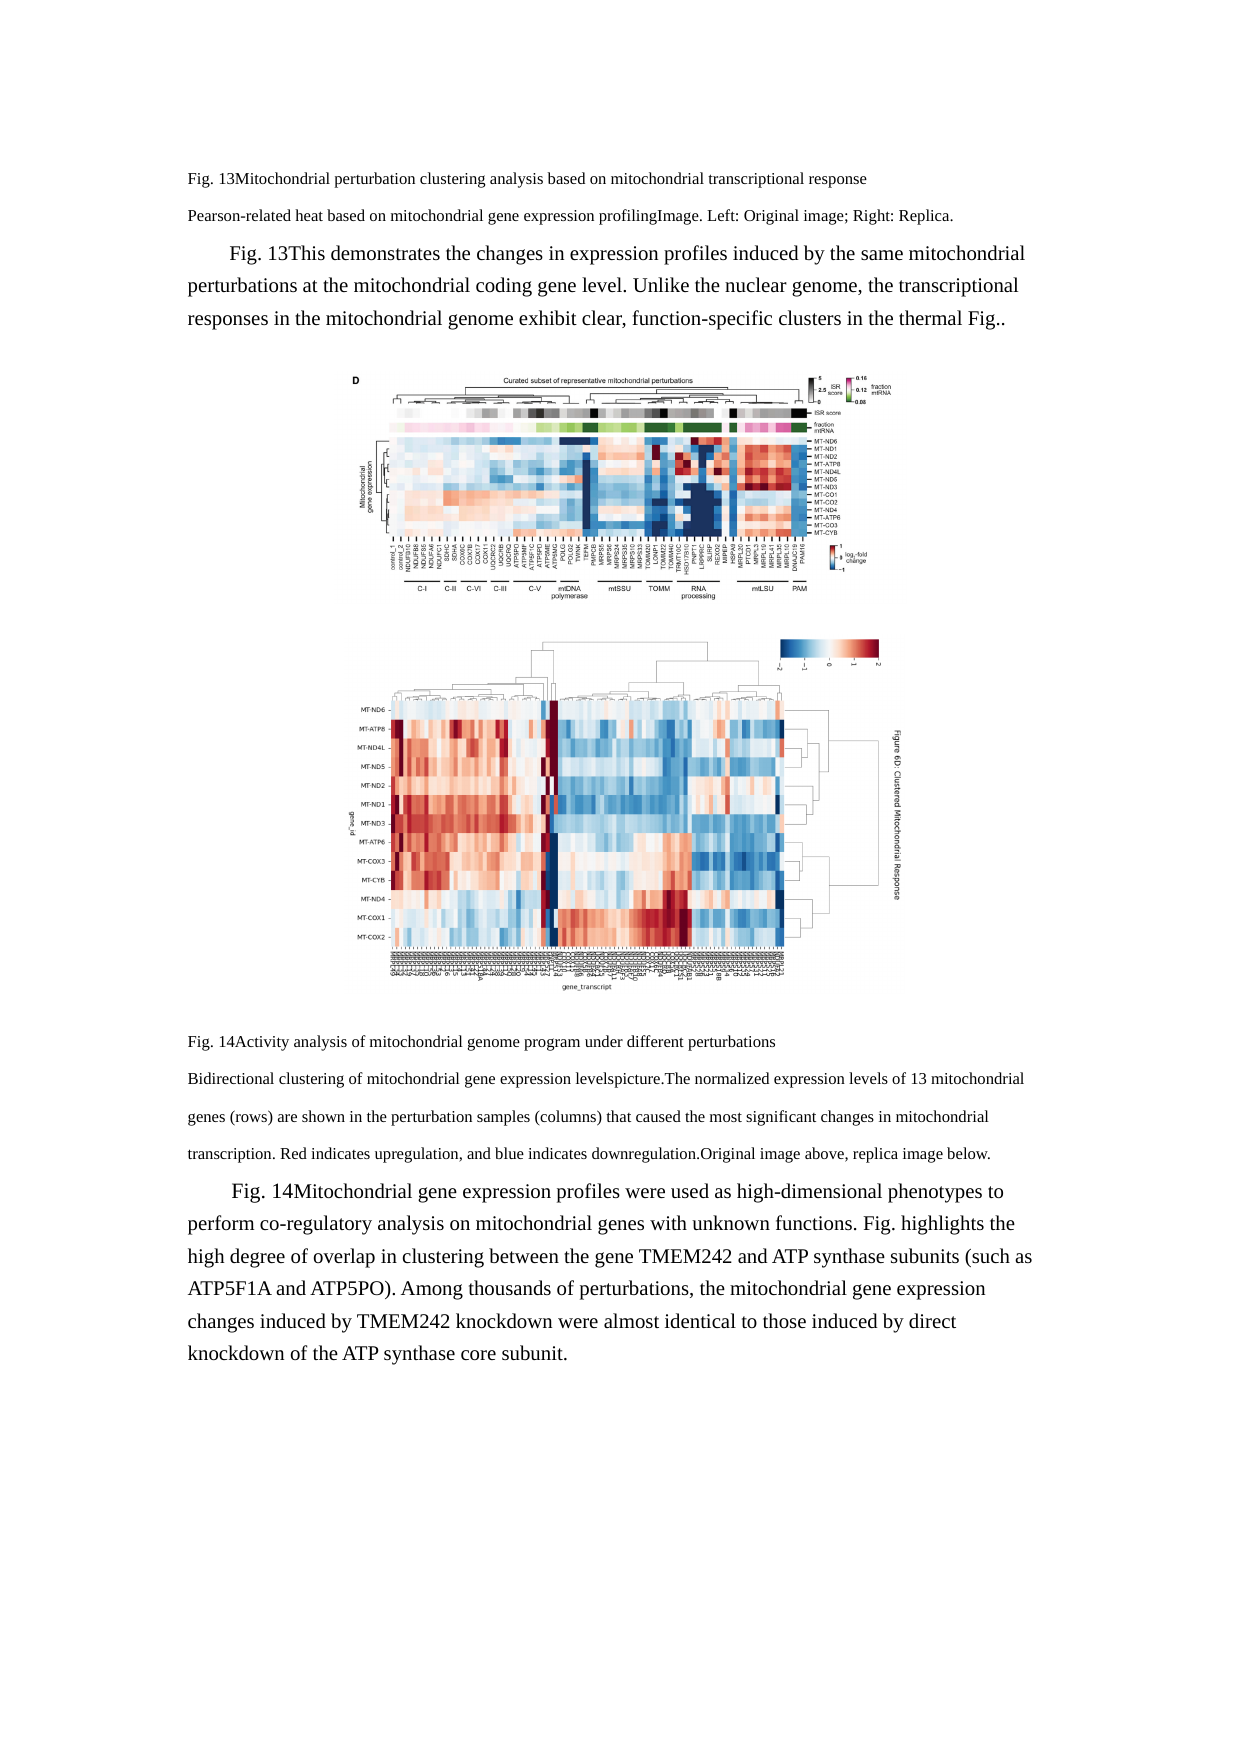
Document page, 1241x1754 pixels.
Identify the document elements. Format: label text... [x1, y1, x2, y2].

picture [333, 371, 907, 604]
text Fig. 13This demonstrates the changes in expression profiles induced by the same mitochondrial perturbations at the mitochondrial coding gene level. Unlike the nuclear genome, the transcriptional responses in the mitochondrial genome exhibit clear, function-specific clusters in the thermal Fig.. [187, 237, 1053, 334]
text Fig. 14Mitochondrial gene expression profiles were used as high-dimensional phenotypes to perform co-regulatory analysis on mitochondrial genes with unknown functions. Fig. highlights the high degree of overlap in clustering between the gene TMEM242 and ATP synthase subunits (such as ATP5F1A and ATP5PO). Among thousands of perturbations, the mitochondrial gene expression changes induced by TMEM242 knockdown were almost identical to those induced by direct knockdown of the ATP synthase core subunit. [187, 1174, 1053, 1369]
text Fig. 13Mitochondrial perturbation clustering analysis based on mitochondrial transcriptional response [187, 162, 1053, 194]
text Fig. 14Activity analysis of mitochondrial genome program under different perturbations [187, 1025, 1053, 1058]
text Bidirectional clustering of mitochondrial gene expression levelspicture.The normalized expression levels of 13 mitochondrial genes (rows) are shown in the perturbation samples (columns) that caused the most significant changes in mitochondrial transcription. Red indicates upregulation, and blue indicates downregulation.Original image above, replica image below. [187, 1062, 1053, 1169]
text Pearson-related heat based on mitochondrial gene expression profilingImage. Left: Original image; Right: Replica. [187, 199, 1053, 232]
picture [345, 635, 905, 994]
